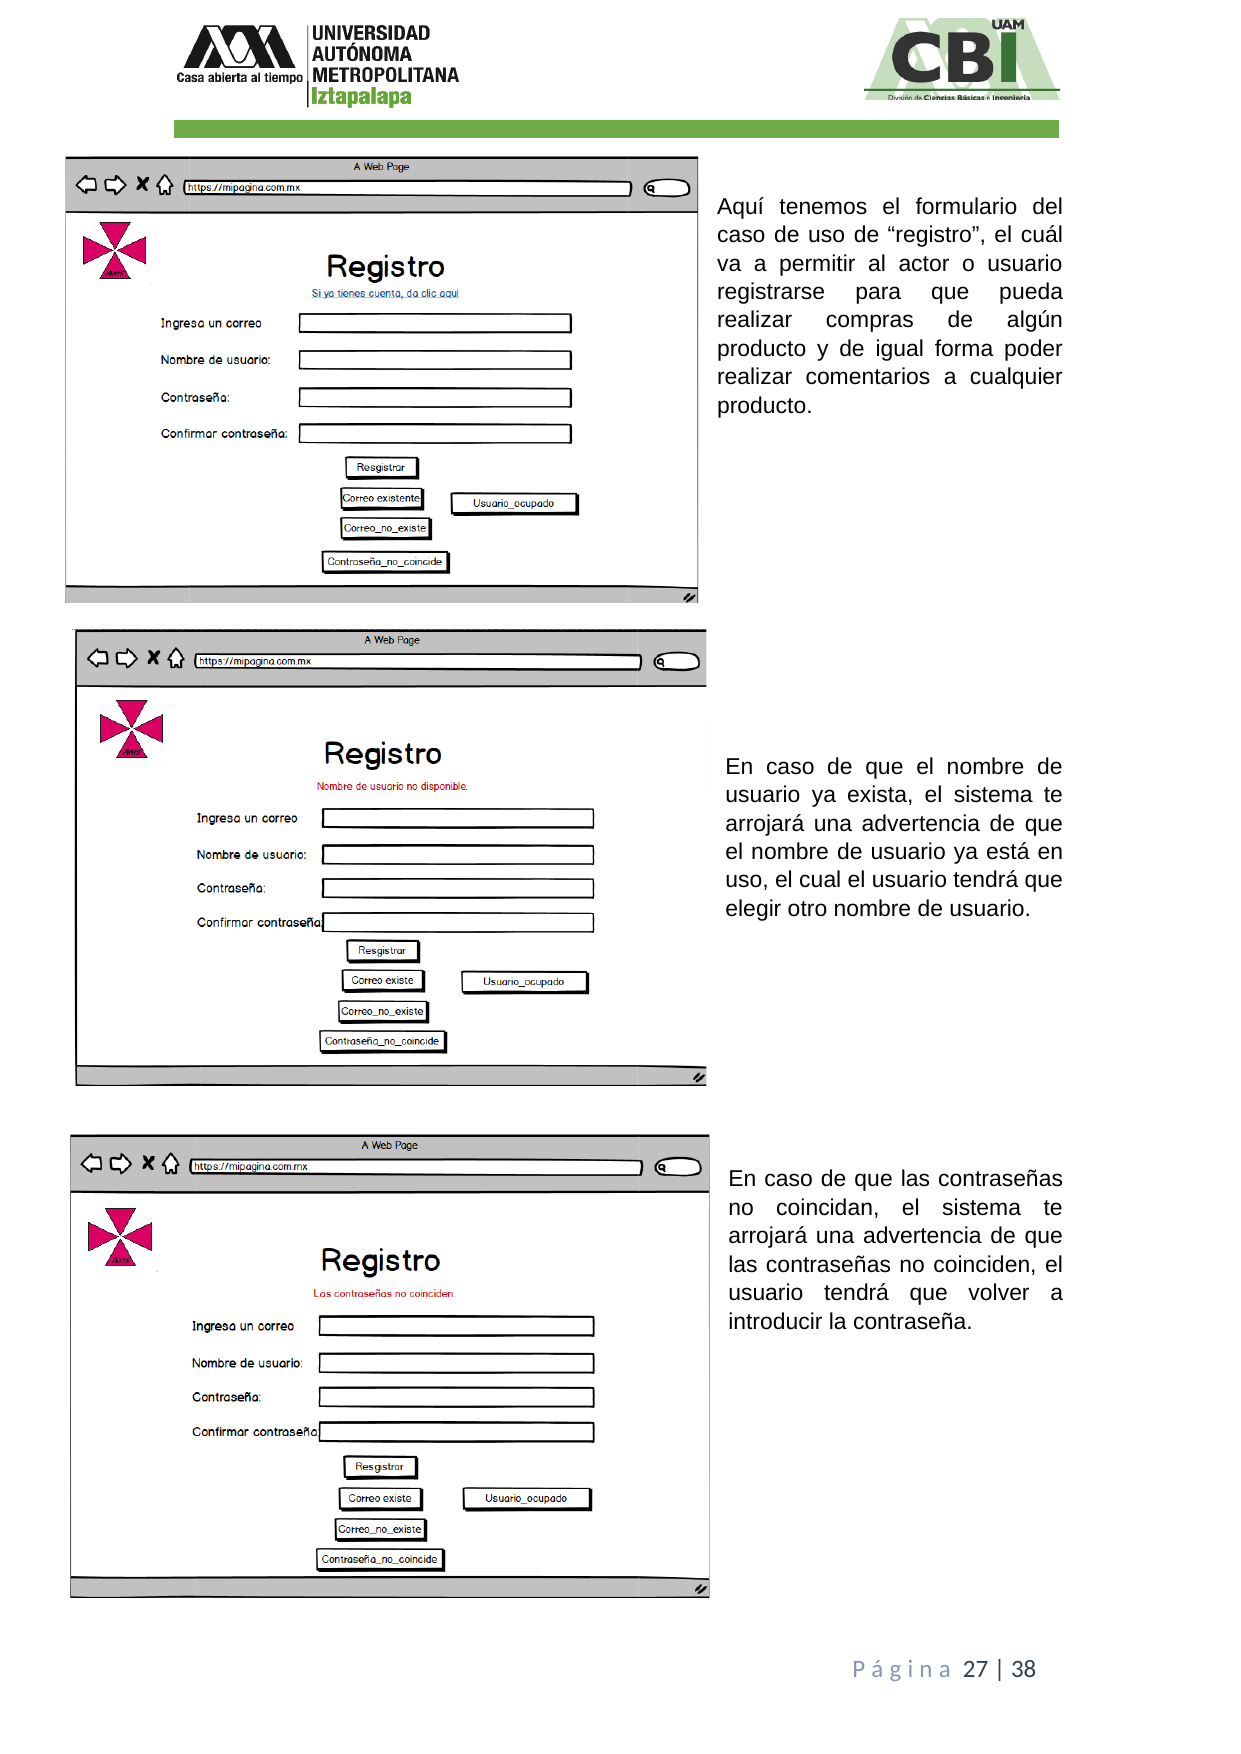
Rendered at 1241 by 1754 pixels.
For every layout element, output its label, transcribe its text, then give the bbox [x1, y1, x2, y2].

text En caso de que el nombre de usuario ya exista, el sistema te arrojará una advertencia de que el nombre de usuario ya está en uso, el cual el usuario tendrá que elegir otro nombre de usuario. [707, 753, 1063, 921]
picture [65, 156, 699, 603]
text Aquí tenemos el formulario del caso de uso de “registro”, el cuál va a permitir al actor o usuario registrarse para que pueda realizar compras de algún producto y de igual forma poder realizar comentarios a cualquier producto. [699, 193, 1063, 418]
picture [71, 629, 707, 1086]
text En caso de que las contraseñas no coincidan, el sistema te arrojará una advertencia de que las contraseñas no coinciden, el usuario tendrá que volver a introducir la contraseña. [710, 1165, 1063, 1334]
picture [70, 1134, 710, 1598]
picture [863, 18, 1060, 100]
picture [177, 25, 459, 109]
